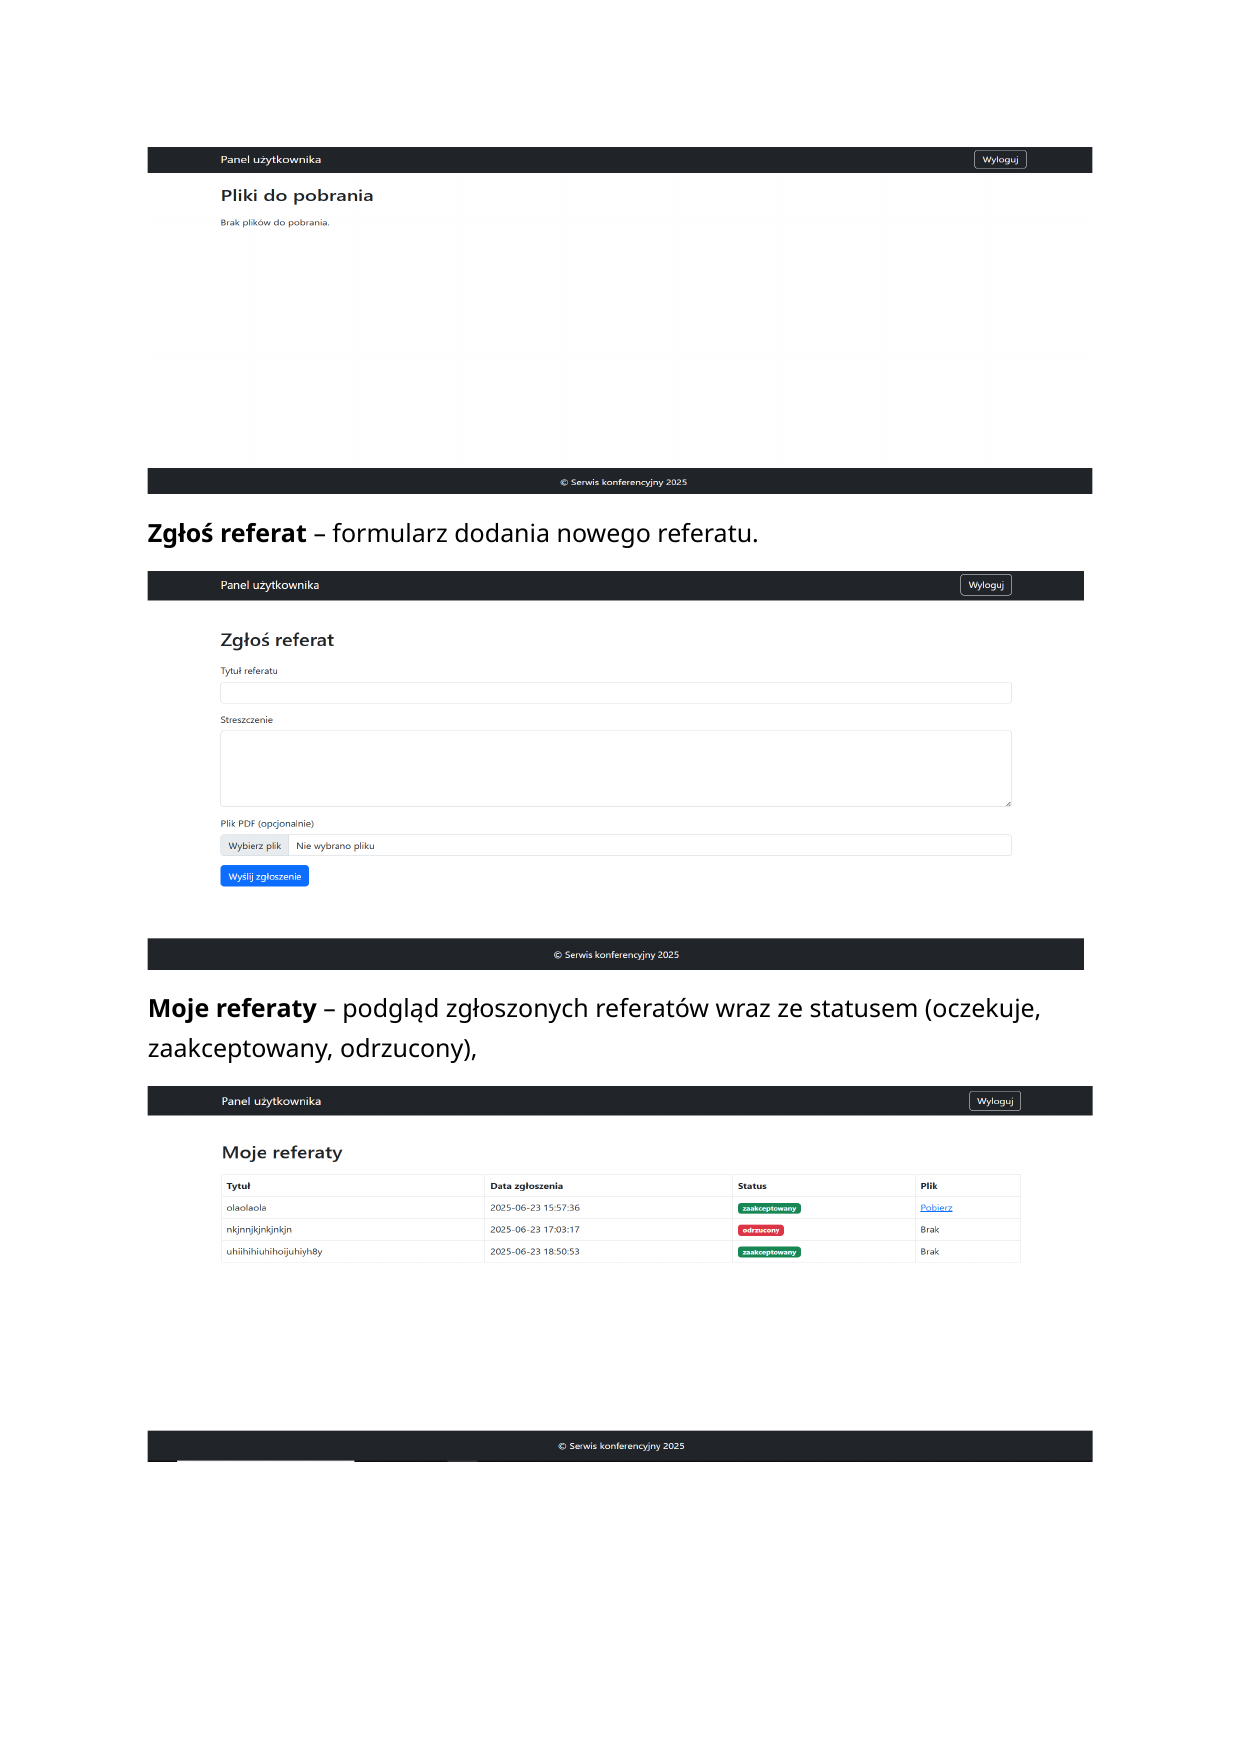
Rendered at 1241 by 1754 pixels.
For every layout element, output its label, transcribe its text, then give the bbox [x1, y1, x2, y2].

text Zgłoś referat – formularz dodania nowego referatu. [148, 516, 1093, 550]
picture [147, 571, 1084, 970]
picture [147, 147, 1093, 494]
text Moje referaty – podgląd zgłoszonych referatów wraz ze statusem (oczekuje, zaakceptowany, odrzucony), [148, 991, 1093, 1064]
picture [147, 1086, 1093, 1462]
